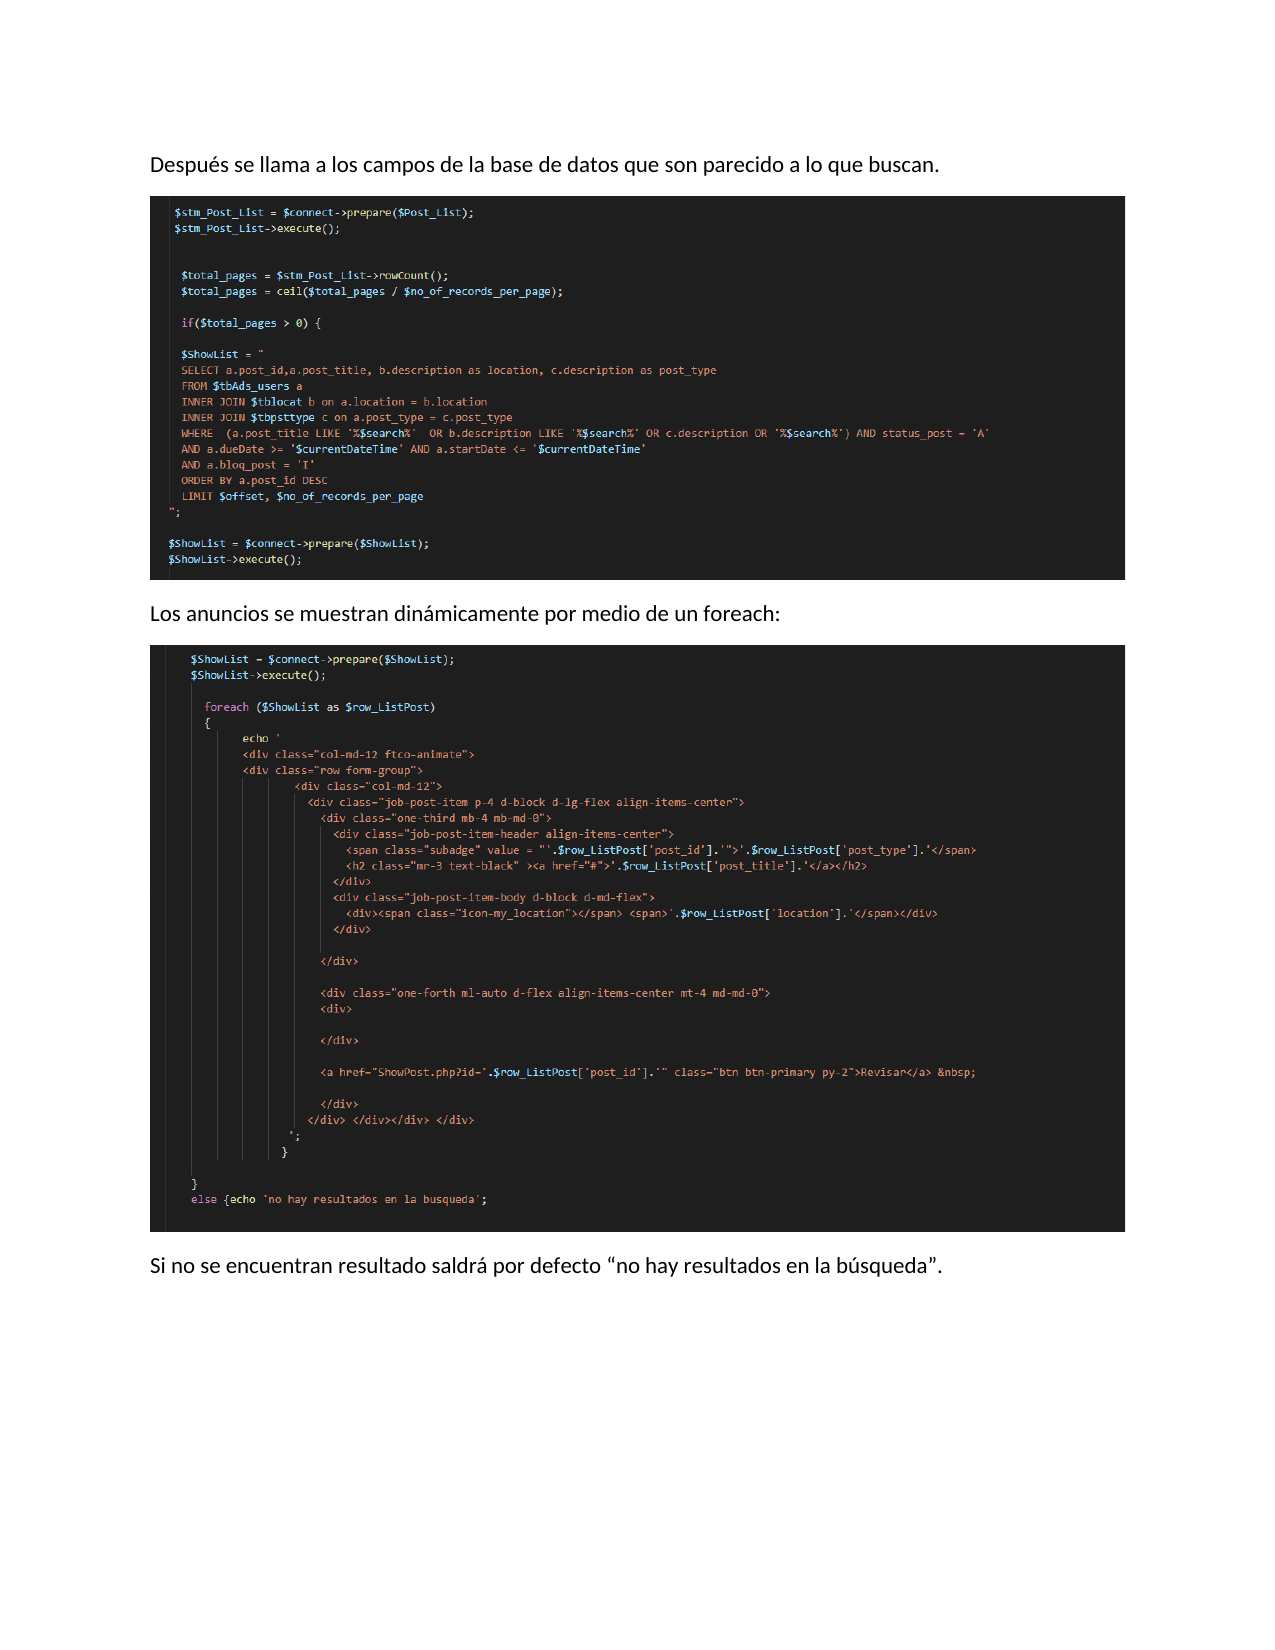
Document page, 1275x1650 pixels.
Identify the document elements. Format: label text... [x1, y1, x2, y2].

text Los anuncios se muestran dinámicamente por medio de un foreach: [150, 599, 1125, 627]
picture [150, 645, 1125, 1232]
text Si no se encuentran resultado saldrá por defecto “no hay resultados en la búsqueda”. [150, 1251, 1125, 1279]
text Después se llama a los campos de la base de datos que son parecido a lo que buscan. [150, 150, 1125, 178]
picture [150, 196, 1125, 580]
